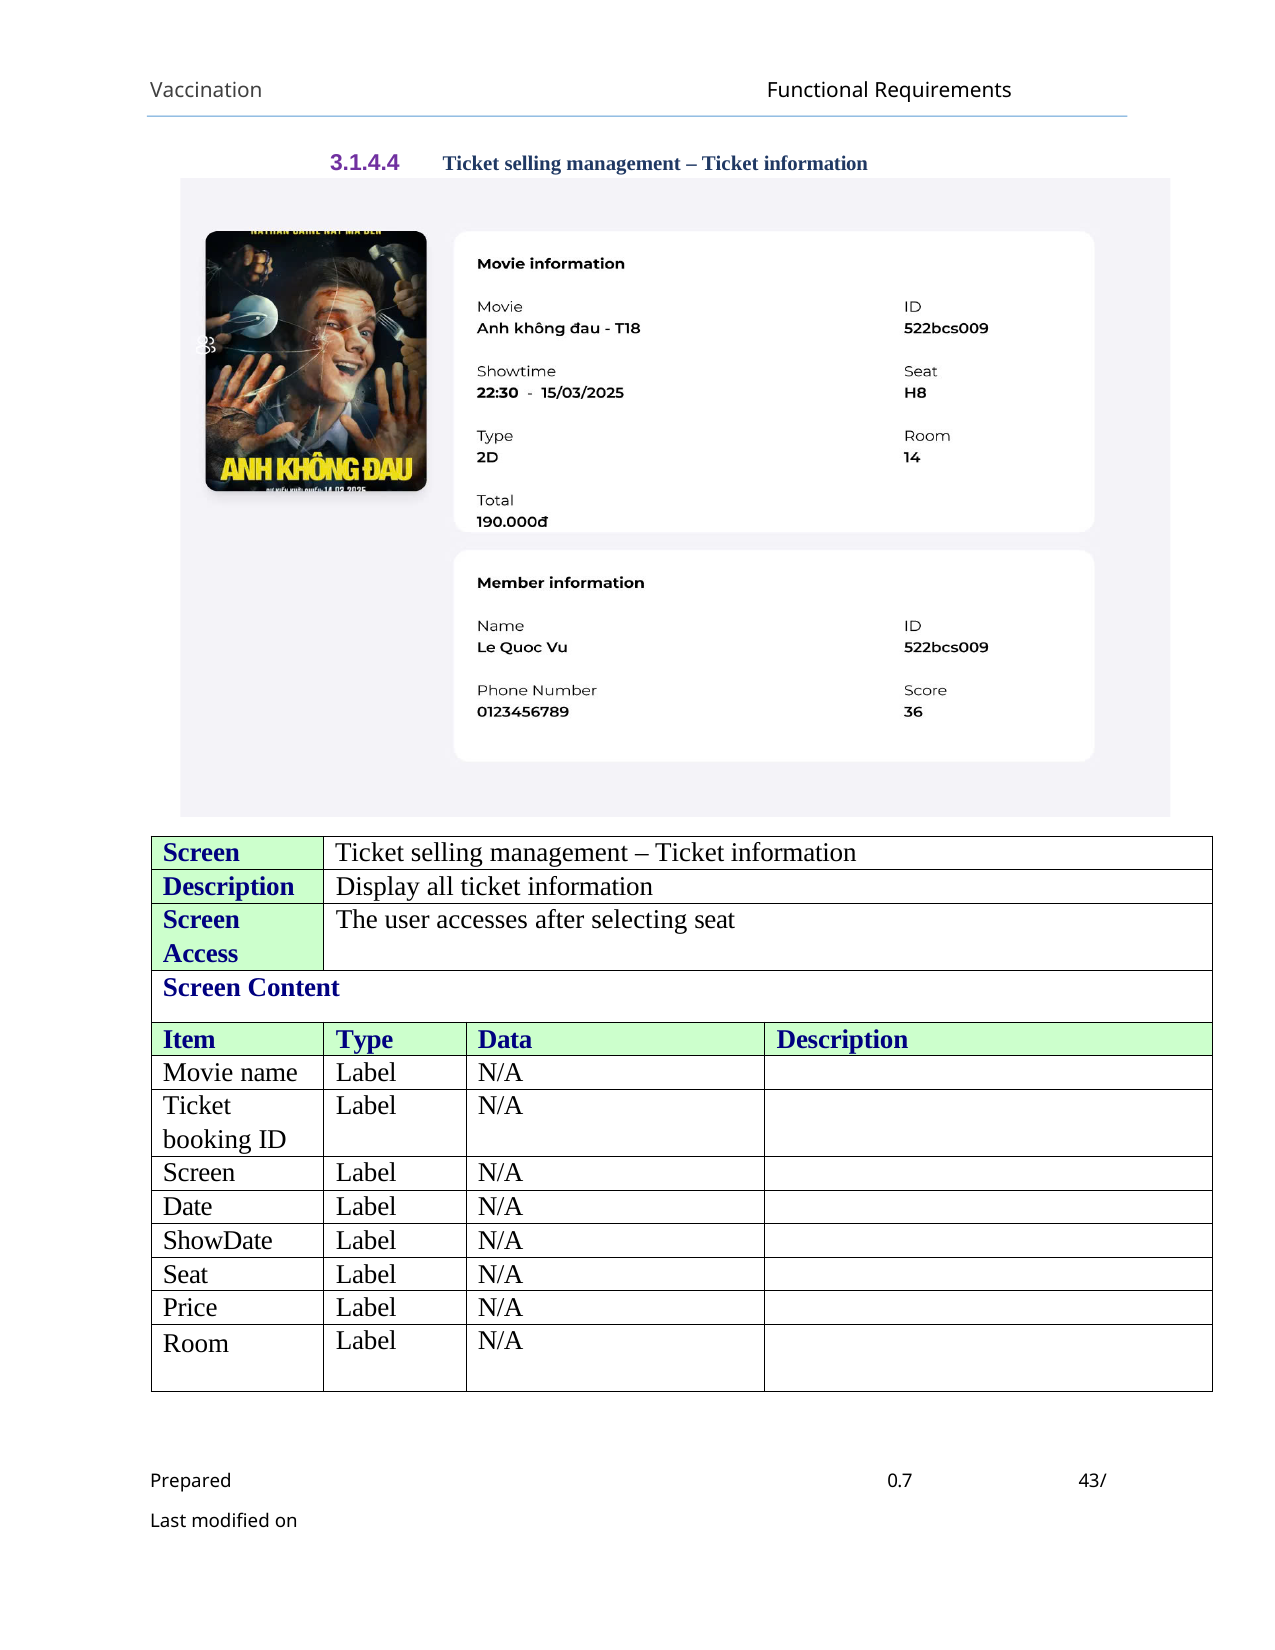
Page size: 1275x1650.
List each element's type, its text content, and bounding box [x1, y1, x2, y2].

table_cell [765, 1056, 1212, 1089]
table_cell Label [324, 1291, 466, 1324]
table_cell Movie name [152, 1056, 323, 1089]
table_cell Label [324, 1224, 466, 1257]
table_cell Item [152, 1023, 323, 1055]
table_cell The user accesses after selecting seat [324, 904, 1212, 970]
table_cell [765, 1258, 1212, 1290]
table_cell Screen [152, 1157, 323, 1189]
picture [180, 178, 1171, 817]
table_cell Ticket booking ID [152, 1090, 323, 1156]
table_cell N/A [467, 1258, 764, 1290]
table_cell N/A [467, 1325, 764, 1391]
table_cell [765, 1325, 1212, 1391]
table_cell Label [324, 1191, 466, 1223]
table_header Screen [152, 837, 323, 869]
table_cell [765, 1191, 1212, 1223]
table_cell Room [152, 1325, 323, 1391]
table_cell Type [324, 1023, 466, 1055]
table_cell Screen Access [152, 904, 323, 970]
table_cell N/A [467, 1291, 764, 1324]
table_cell Seat [152, 1258, 323, 1290]
table_cell Description [765, 1023, 1212, 1055]
table_cell N/A [467, 1191, 764, 1223]
table_cell N/A [467, 1224, 764, 1257]
table_cell Label [324, 1056, 466, 1089]
table_cell Data [467, 1023, 764, 1055]
table_cell Display all ticket information [324, 870, 1212, 903]
table_cell [765, 1157, 1212, 1189]
table_cell Price [152, 1291, 323, 1324]
table_cell Label [324, 1090, 466, 1156]
table_cell Screen Content [152, 971, 1212, 1022]
table_cell [765, 1090, 1212, 1156]
table_header Ticket selling management – Ticket information [324, 837, 1212, 869]
table_cell ShowDate [152, 1224, 323, 1257]
table_cell Date [152, 1191, 323, 1223]
subtitle Ticket selling management – Ticket information [330, 148, 1275, 175]
table_cell [765, 1291, 1212, 1324]
table_cell Label [324, 1157, 466, 1189]
table_cell N/A [467, 1056, 764, 1089]
table_cell [765, 1224, 1212, 1257]
table_cell Description [152, 870, 323, 903]
table_cell Label [324, 1258, 466, 1290]
table_cell N/A [467, 1157, 764, 1189]
table_cell Label [324, 1325, 466, 1391]
table_cell N/A [467, 1090, 764, 1156]
